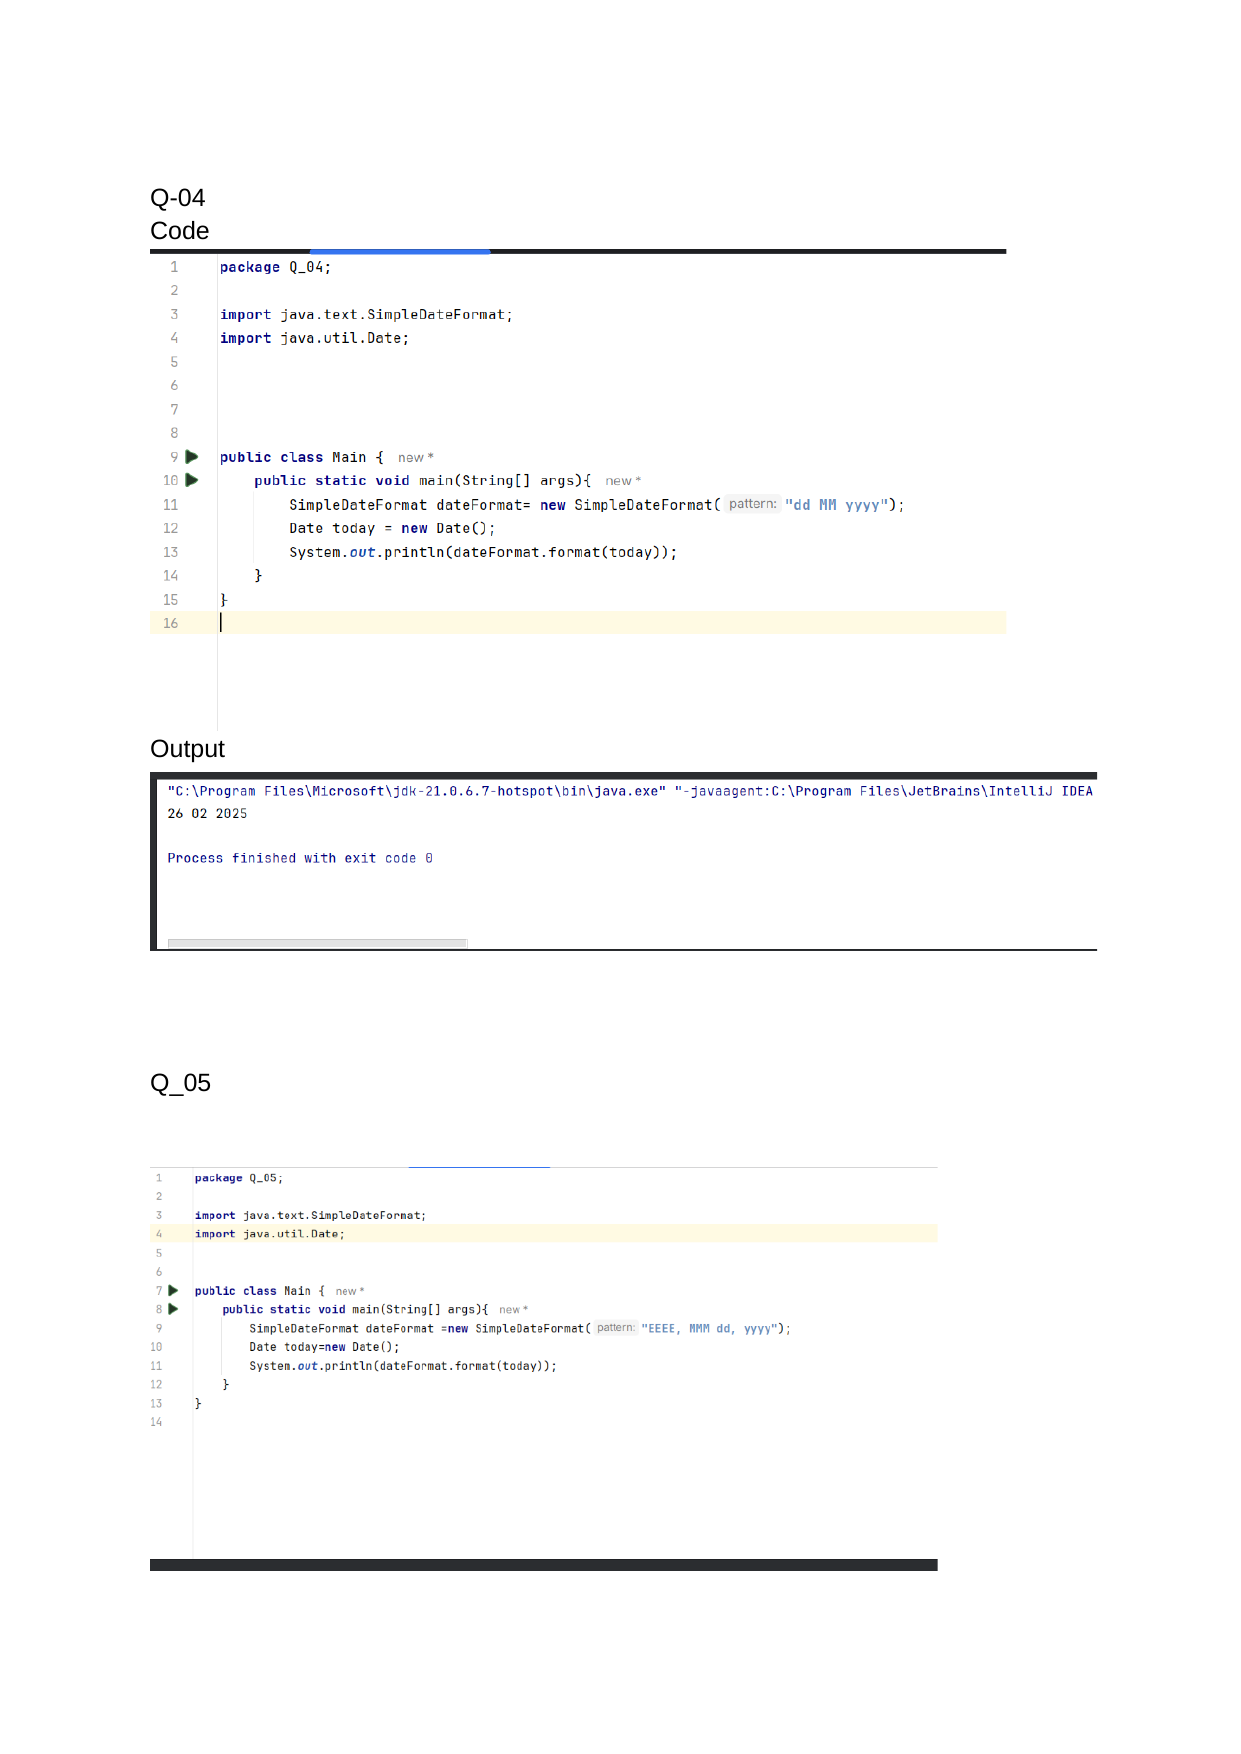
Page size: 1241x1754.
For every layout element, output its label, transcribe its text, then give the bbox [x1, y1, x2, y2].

picture [150, 249, 1007, 731]
text Q-04 [150, 183, 1090, 212]
text Code [150, 216, 1090, 245]
picture [150, 772, 1098, 951]
text Output [150, 734, 1090, 763]
text Q_05 [150, 1068, 1090, 1097]
picture [150, 1167, 938, 1571]
